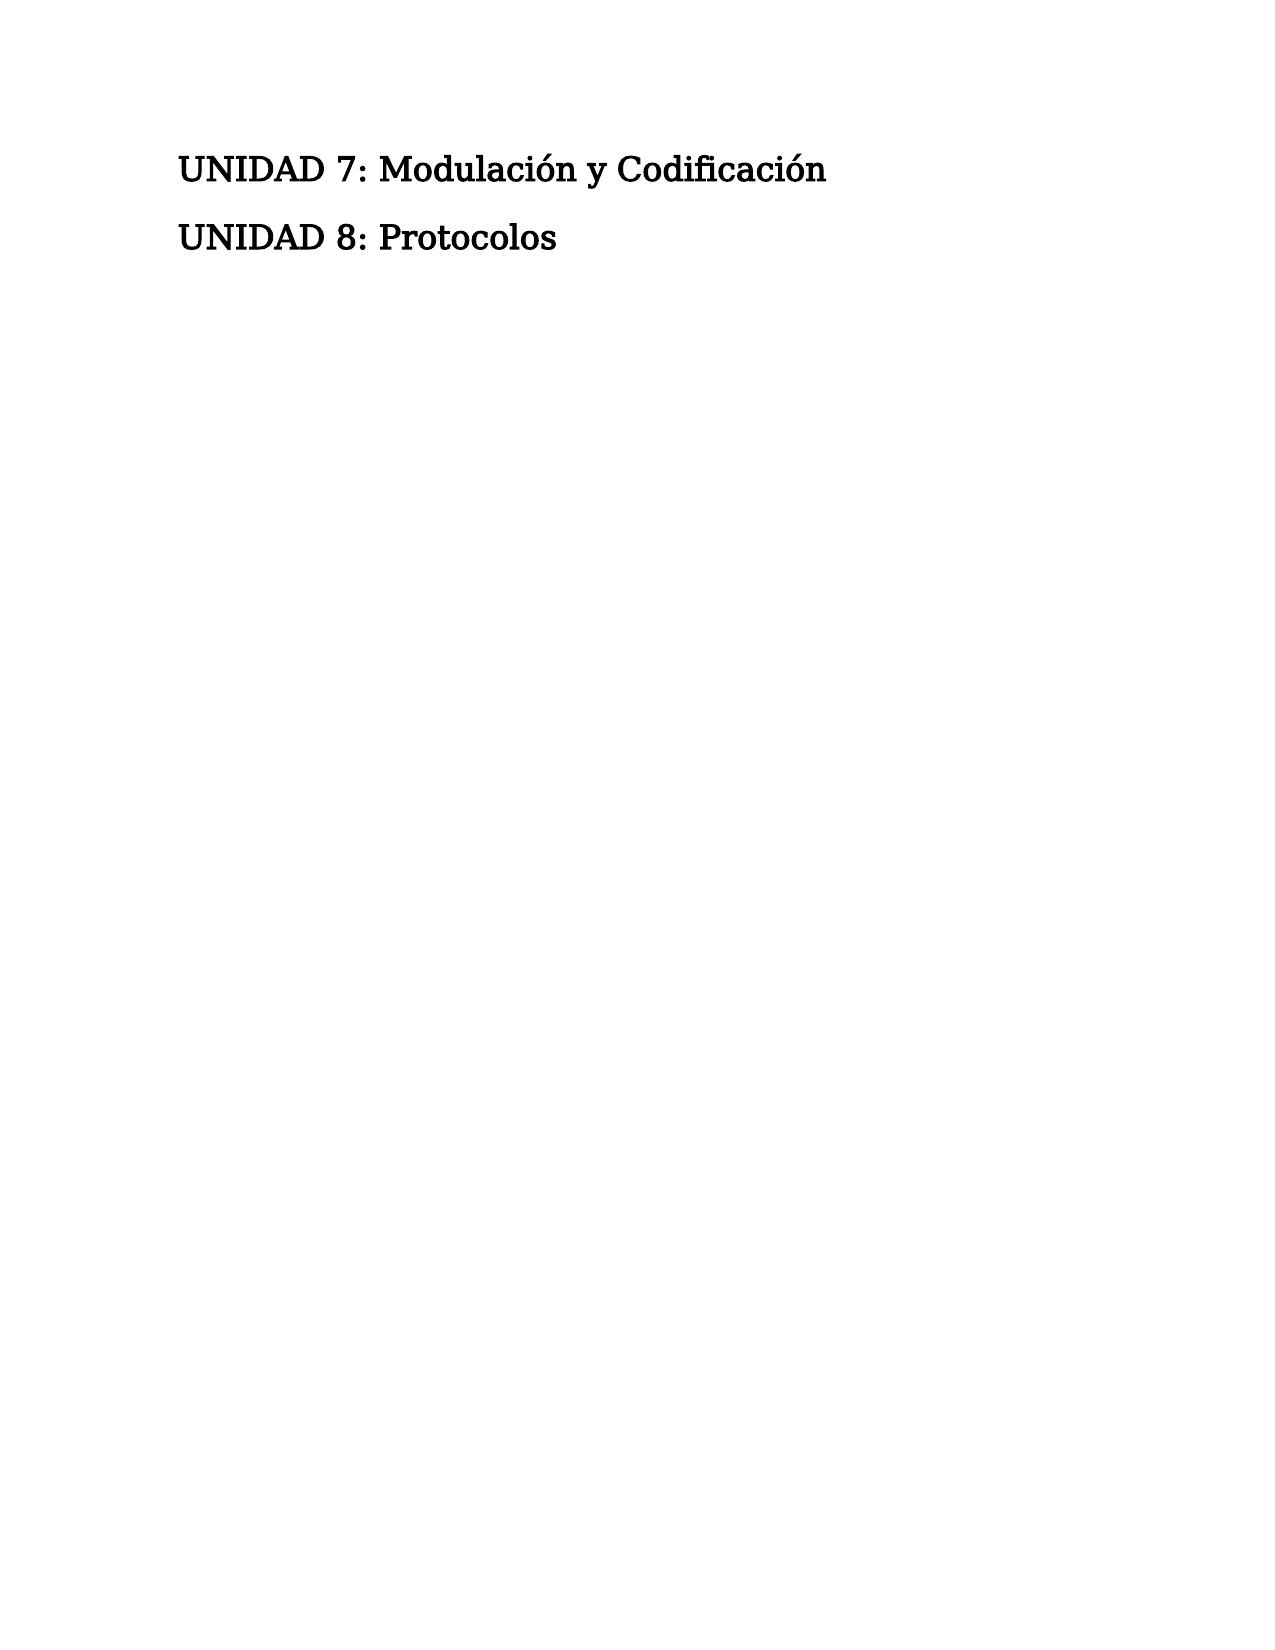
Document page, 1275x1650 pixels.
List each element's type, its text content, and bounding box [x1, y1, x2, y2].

subtitle UNIDAD 8: Protocolos [177, 216, 1098, 256]
subtitle UNIDAD 7: Modulación y Codificación [177, 148, 1098, 188]
